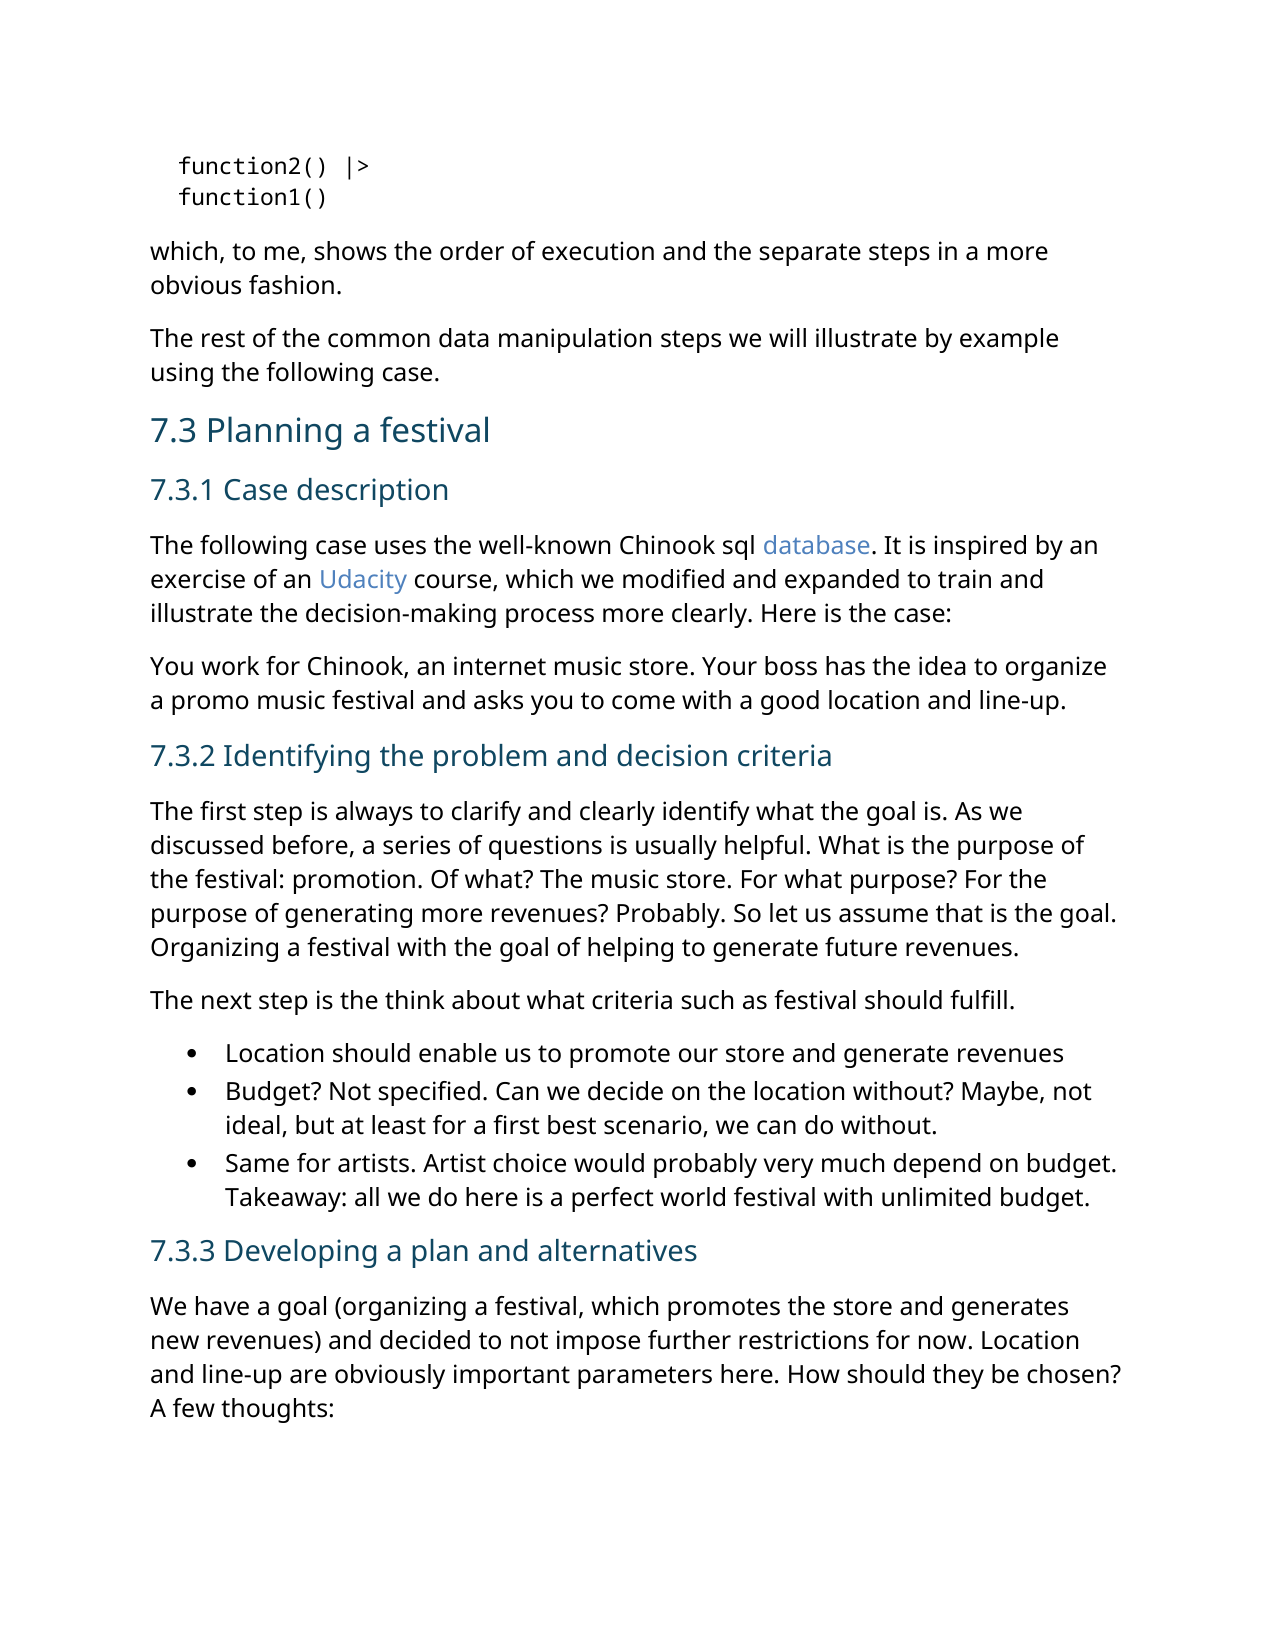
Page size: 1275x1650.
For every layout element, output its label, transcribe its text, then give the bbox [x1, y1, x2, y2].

subtitle 7.3.1 Case description [150, 469, 1125, 509]
text The next step is the think about what criteria such as festival should fulfill. [150, 983, 1125, 1017]
subtitle 7.3.2 Identifying the problem and decision criteria [150, 735, 1125, 775]
text We have a goal (organizing a festival, which promotes the store and generates new revenues) and decided to not impose further restrictions for now. Location and line-up are obviously important parameters here. How should they be chosen? A few thoughts: [150, 1289, 1125, 1425]
list Location should enable us to promote our store and generate revenues [187, 1036, 1125, 1070]
subtitle 7.3 Planning a festival [150, 407, 1125, 452]
subtitle 7.3.3 Developing a plan and alternatives [150, 1230, 1125, 1270]
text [150, 150, 1125, 212]
list Budget? Not specified. Can we decide on the location without? Maybe, not ideal, but at least for a first best scenario, we can do without. [187, 1073, 1125, 1142]
text The rest of the common data manipulation steps we will illustrate by example using the following case. [150, 320, 1125, 388]
text which, to me, shows the order of execution and the separate steps in a more obvious fashion. [150, 233, 1125, 301]
text You work for Chinook, an internet music store. Your boss has the idea to organize a promo music festival and asks you to come with a good location and line-up. [150, 648, 1125, 717]
text The following case uses the well-known Chinook sql database. It is inspired by an exercise of an Udacity course, which we modified and expanded to train and illustrate the decision-making process more clearly. Here is the case: [150, 528, 1125, 630]
list Same for artists. Artist choice would probably very much depend on budget. Takeaway: all we do here is a perfect world festival with unlimited budget. [187, 1145, 1125, 1213]
text The first step is always to clarify and clearly identify what the goal is. As we discussed before, a series of questions is usually helpful. What is the purpose of the festival: promotion. Of what? The music store. For what purpose? For the purpose of generating more revenues? Probably. So let us assume that is the goal. Organizing a festival with the goal of helping to generate future revenues. [150, 794, 1125, 964]
